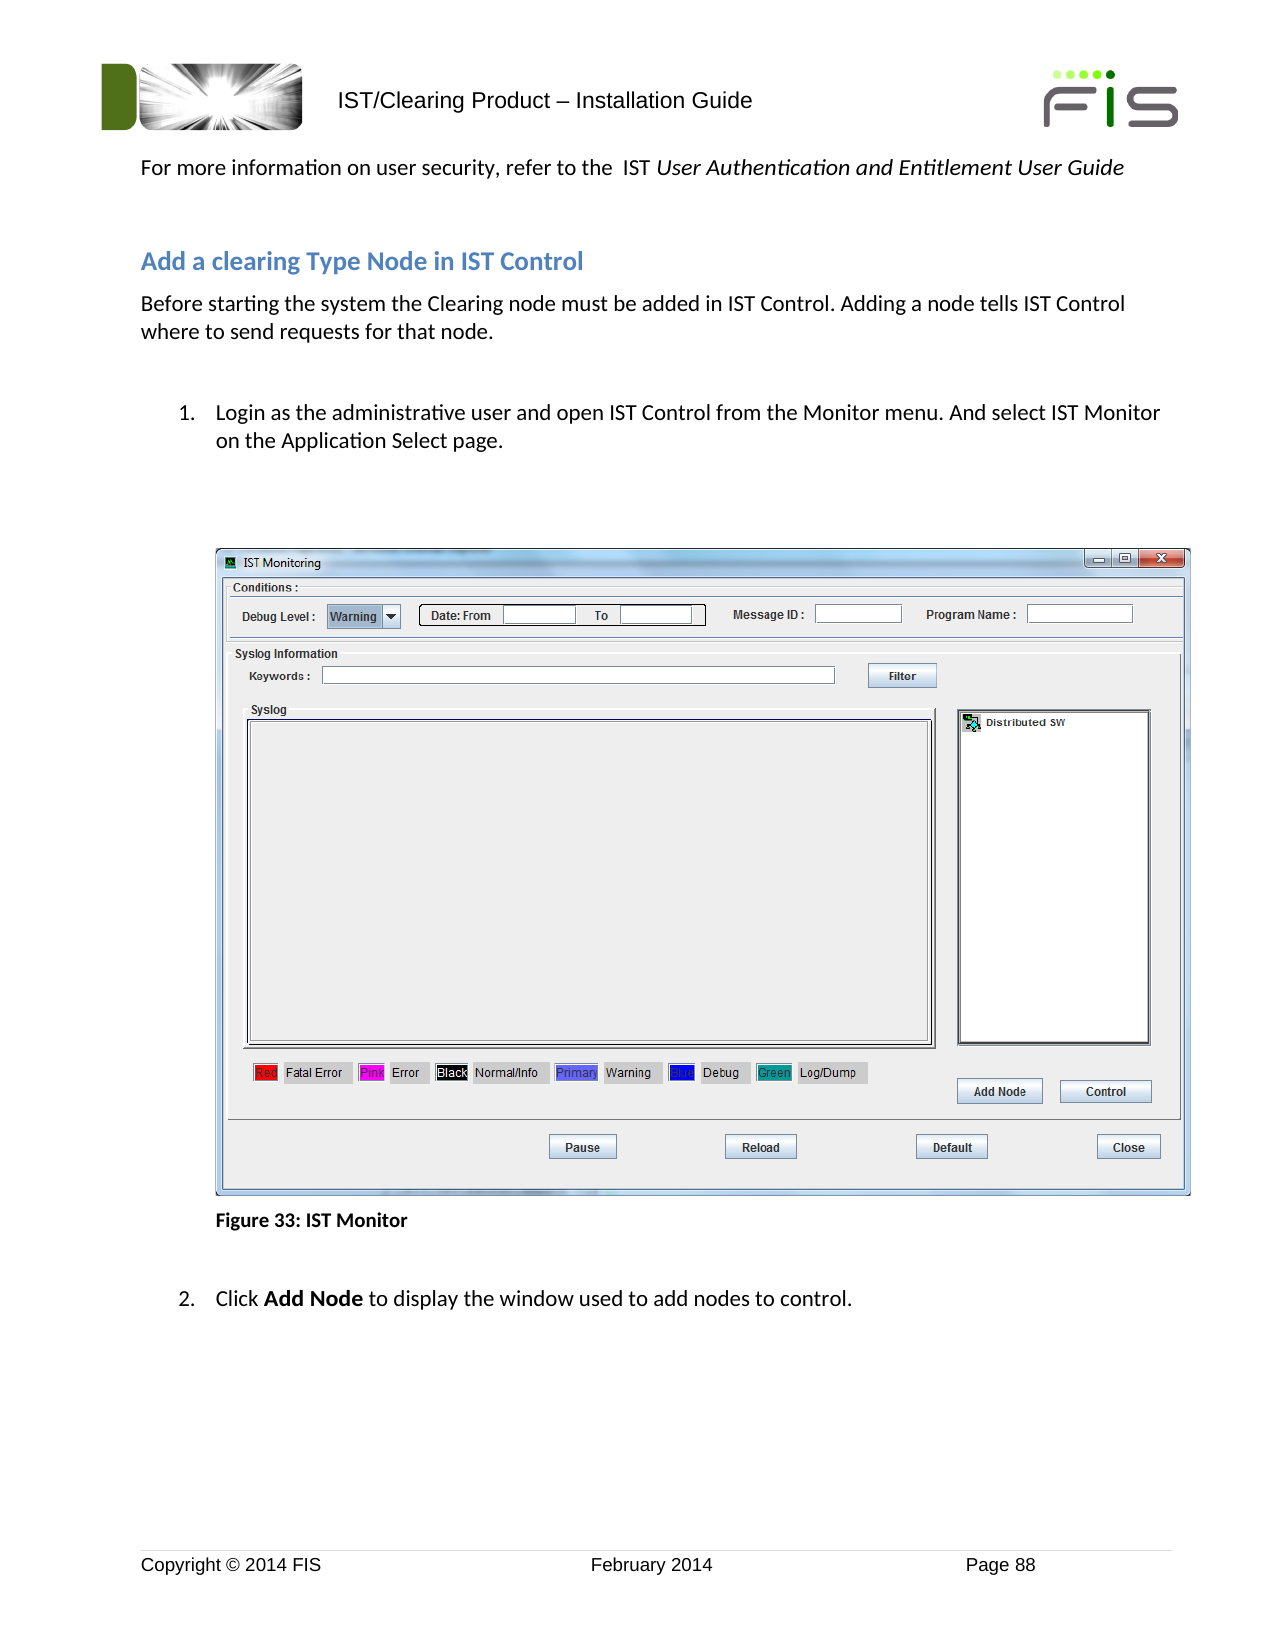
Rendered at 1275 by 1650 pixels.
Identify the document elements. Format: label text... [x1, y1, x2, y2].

picture [215, 548, 1191, 1196]
list Login as the administrative user and open IST Control from the Monitor menu. And select IST Monitor on the Application Select page. [178, 398, 1172, 454]
text Before starting the system the Clearing node must be added in IST Control. Adding a node tells IST Control where to send requests for that node. [141, 289, 1172, 346]
text For more information on user security, refer to the IST User Authentication and Entitlement User Guide [141, 153, 1172, 181]
picture [1043, 70, 1179, 127]
list Click Add Node to display the window used to add nodes to control. [178, 1284, 1172, 1312]
subtitle Add a clearing Type Node in IST Control [141, 244, 1172, 277]
picture [101, 51, 313, 146]
